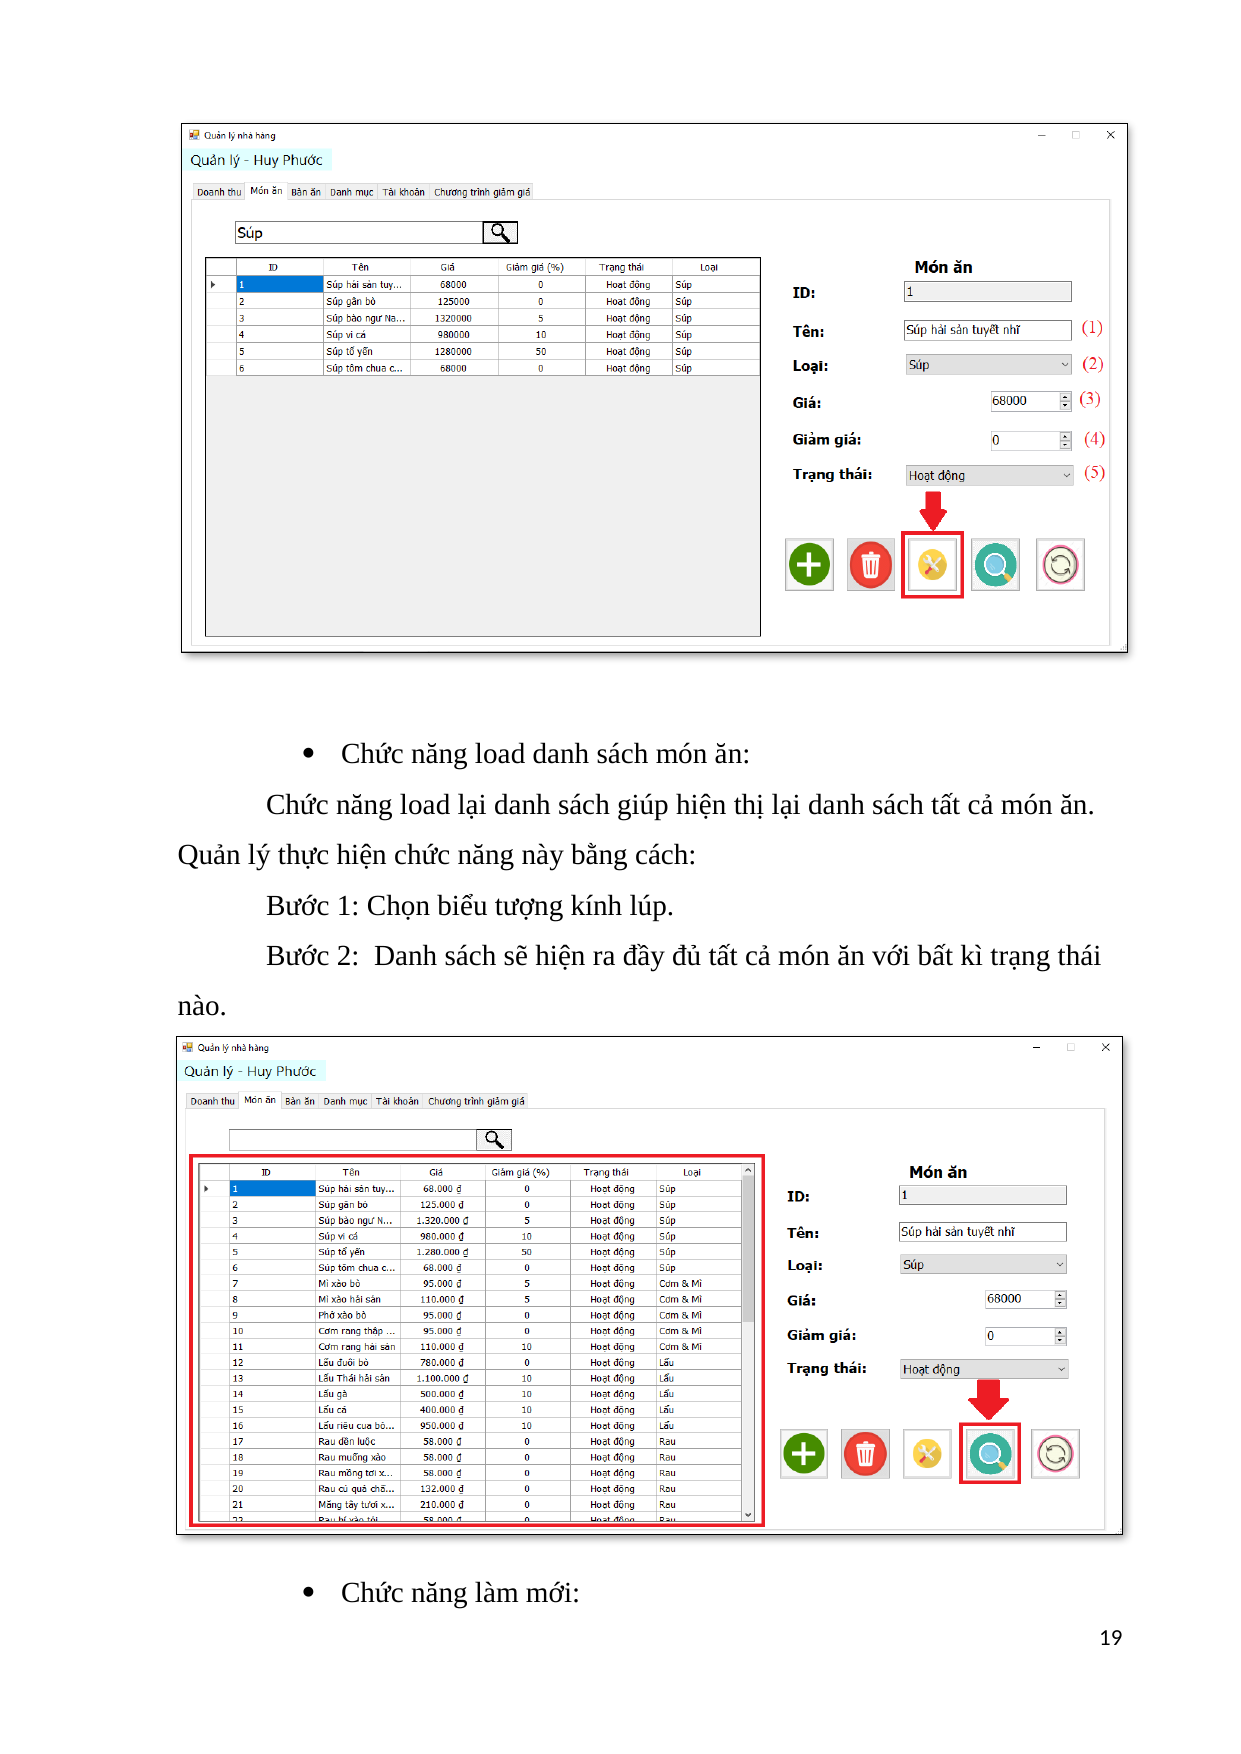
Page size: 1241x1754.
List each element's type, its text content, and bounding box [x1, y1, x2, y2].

picture [182, 124, 1127, 652]
text Bước 2: Danh sách sẽ hiện ra đầy đủ tất cả món ăn với bất kì trạng thái nào. [177, 938, 1122, 1022]
list Chức năng làm mới: [303, 1106, 1122, 1609]
text Chức năng load lại danh sách giúp hiện thị lại danh sách tất cả món ăn. Quản lý thực hiện chức năng này bằng cách: [177, 787, 1122, 871]
text Bước 1: Chọn biểu tượng kính lúp. [177, 888, 1122, 921]
picture [177, 1037, 1122, 1534]
list Chức năng load danh sách món ăn: [303, 737, 1122, 770]
